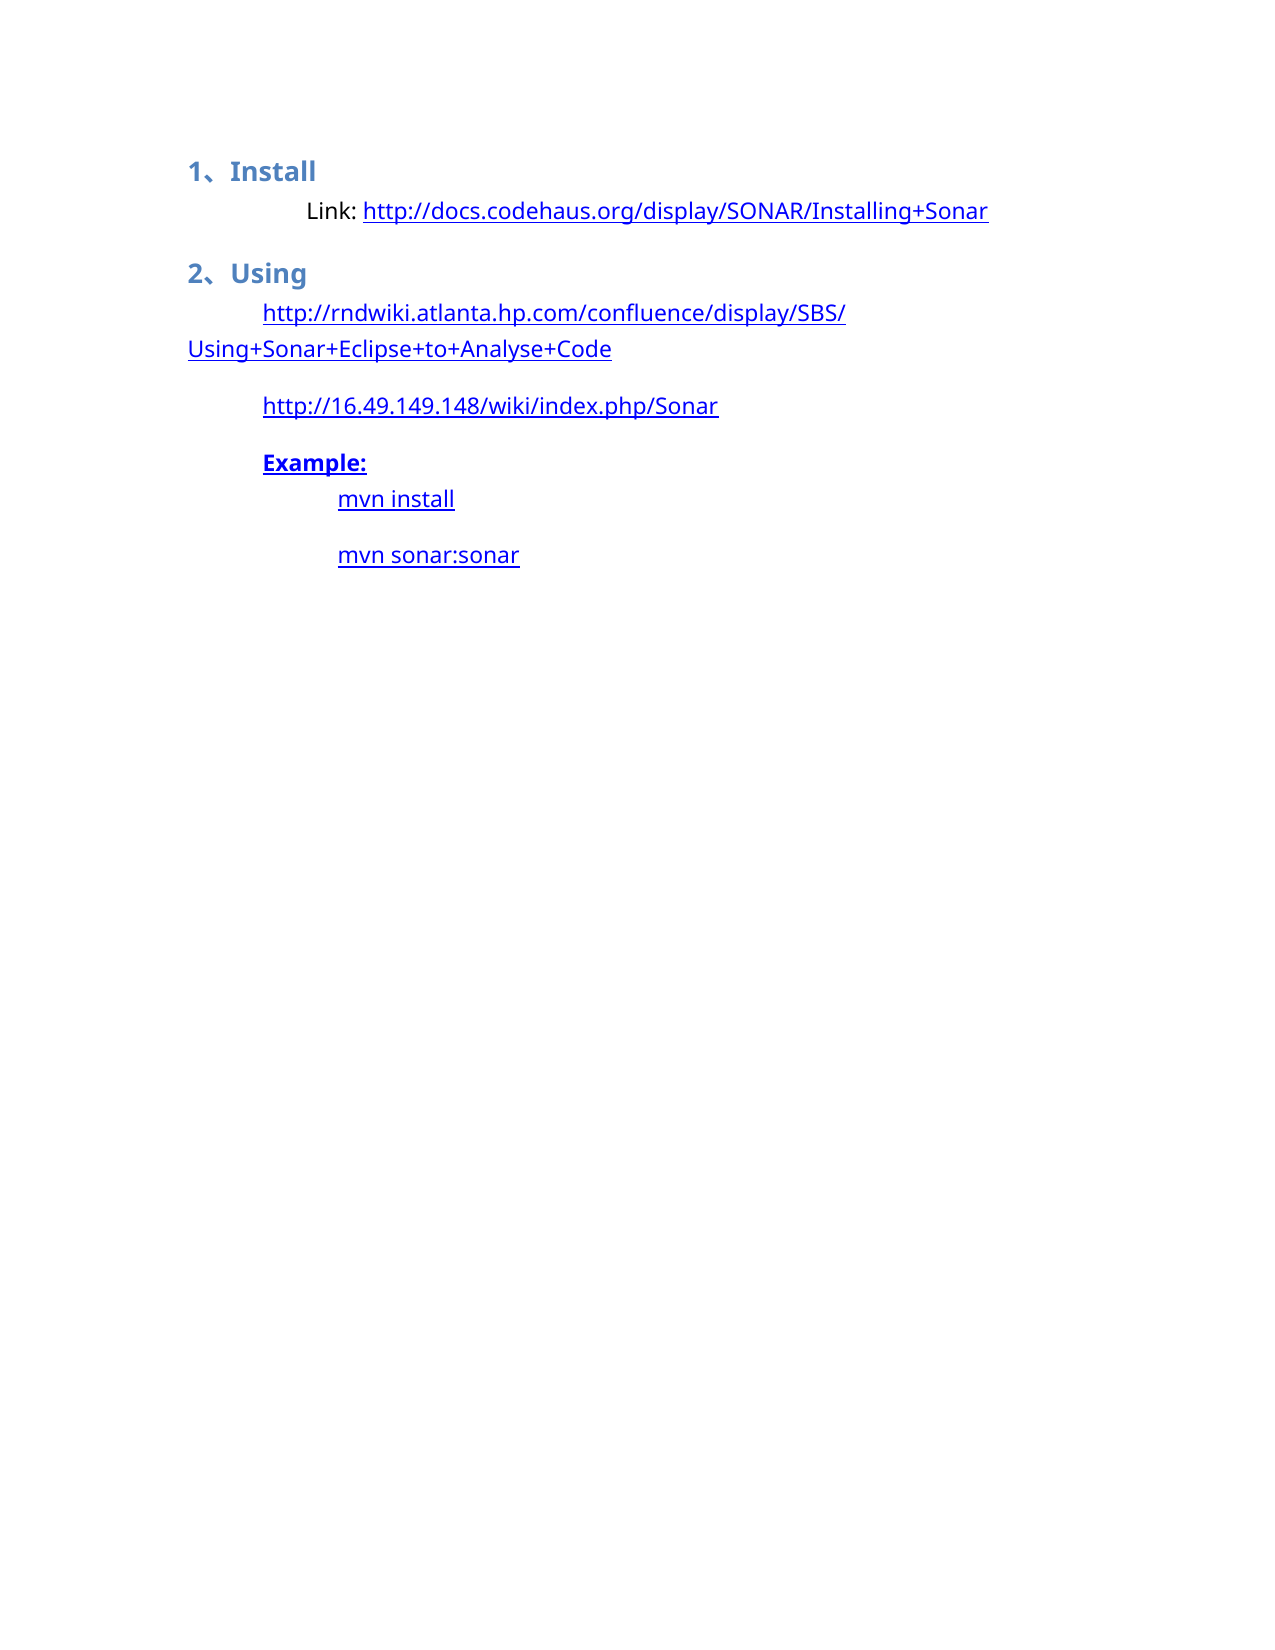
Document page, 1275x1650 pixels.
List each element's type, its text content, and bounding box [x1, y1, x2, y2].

subtitle 2、Using [187, 252, 1087, 291]
text Link: http://docs.codehaus.org/display/SONAR/Installing+Sonar [306, 195, 1087, 226]
text mvn sonar:sonar [262, 539, 1087, 571]
text http://16.49.149.148/wiki/index.php/Sonar [187, 390, 1087, 421]
text mvn install [262, 483, 1087, 514]
subtitle 1、Install [187, 150, 1087, 189]
text http://rndwiki.atlanta.hp.com/confluence/display/SBS/Using+Sonar+Eclipse+to+Analyse+Code [187, 297, 1087, 364]
subtitle Example: [187, 447, 1087, 478]
